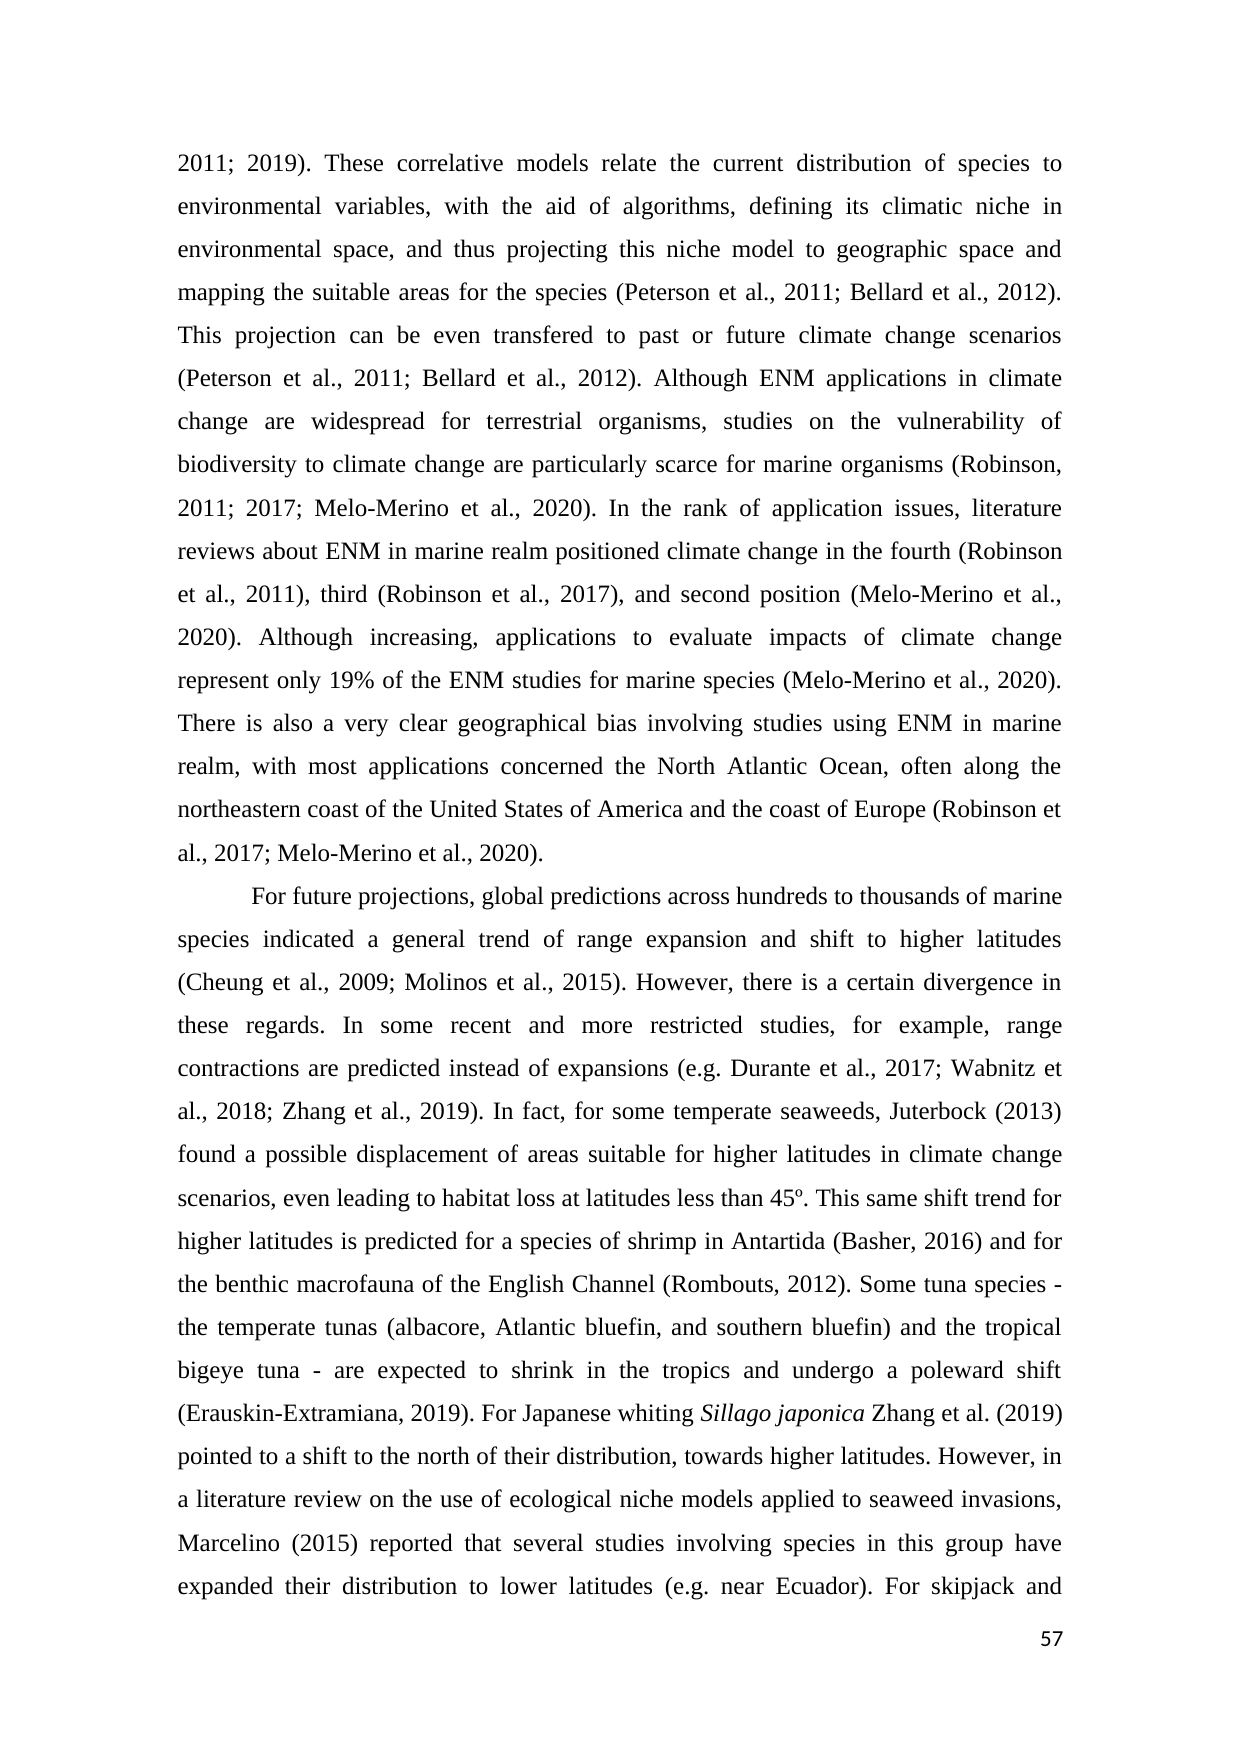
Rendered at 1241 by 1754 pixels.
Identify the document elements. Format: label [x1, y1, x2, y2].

text [177, 881, 1063, 1599]
text [177, 148, 1063, 866]
